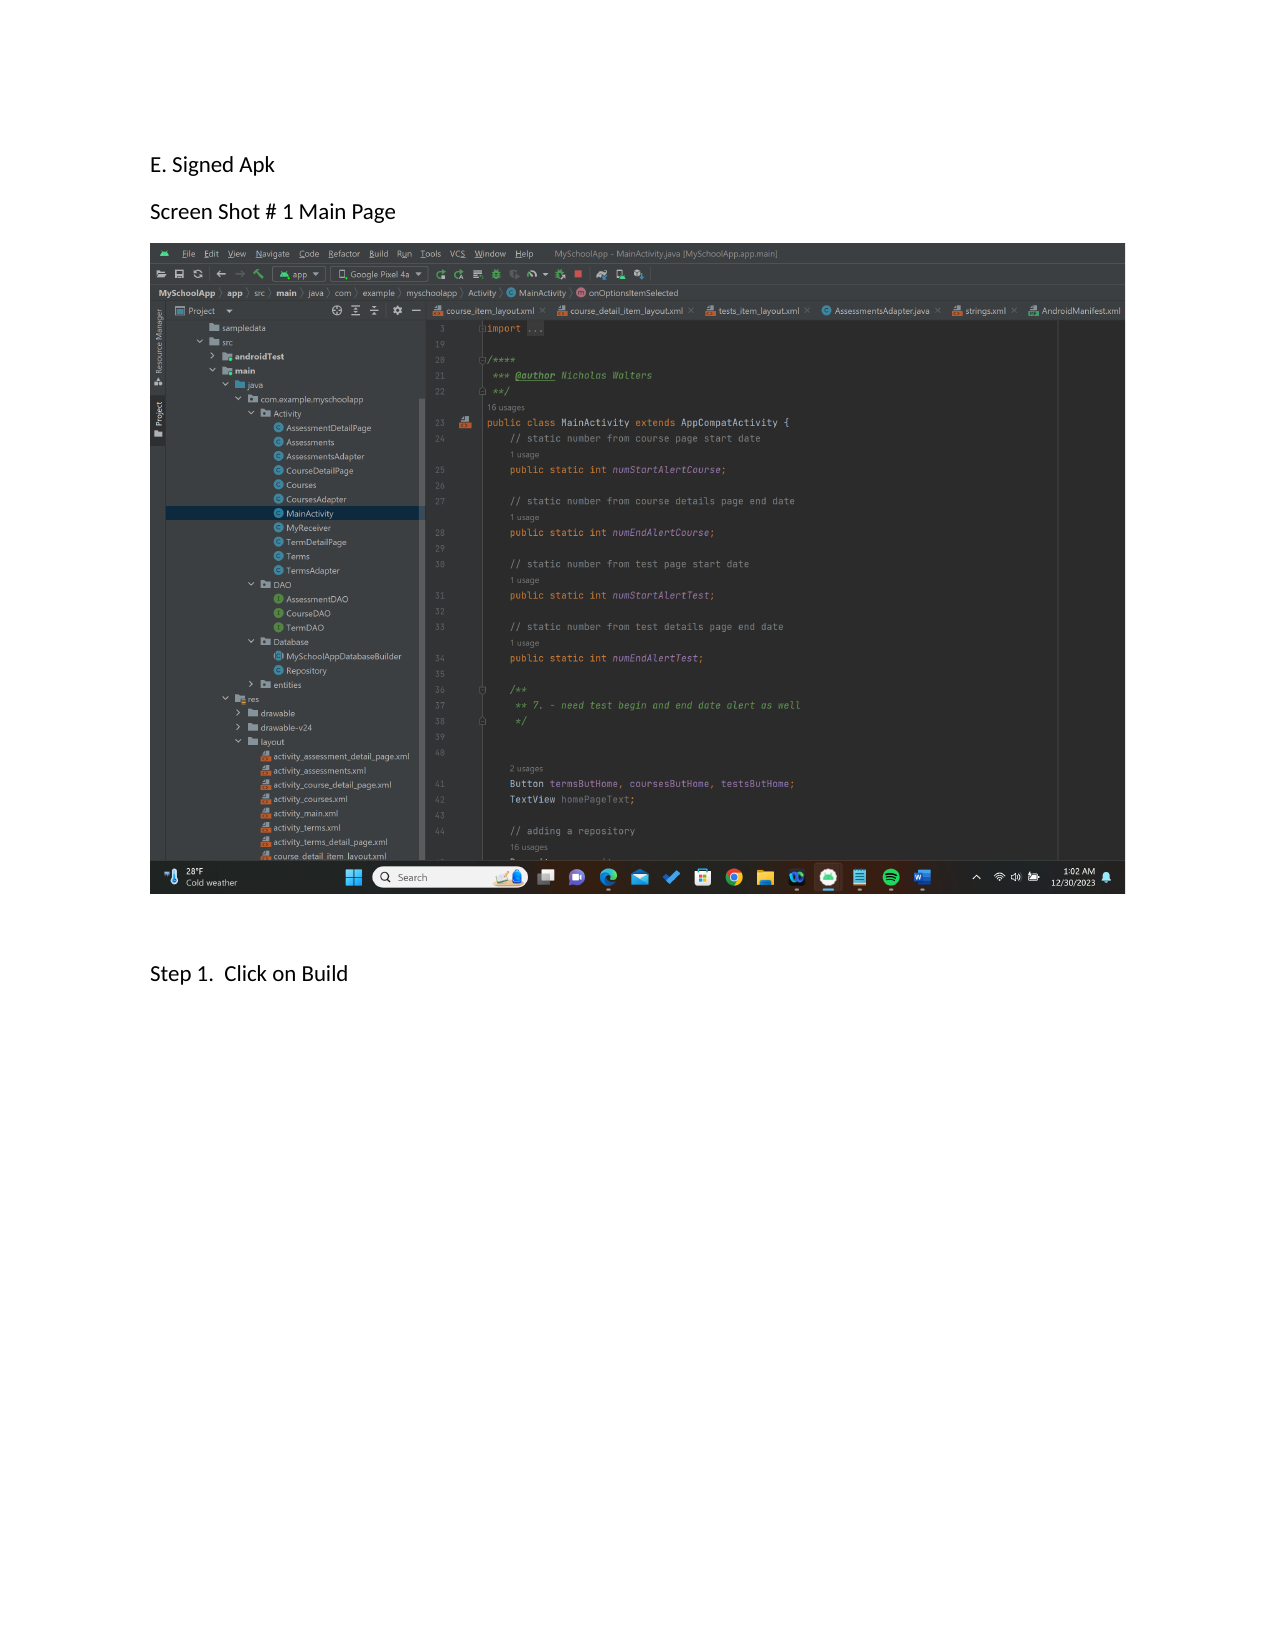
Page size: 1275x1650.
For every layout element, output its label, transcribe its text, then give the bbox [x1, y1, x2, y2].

picture [150, 243, 1125, 894]
text E. Signed Apk [150, 150, 1125, 178]
text Screen Shot # 1 Main Page [150, 197, 1125, 225]
text Step 1. Click on Build [150, 959, 1125, 987]
